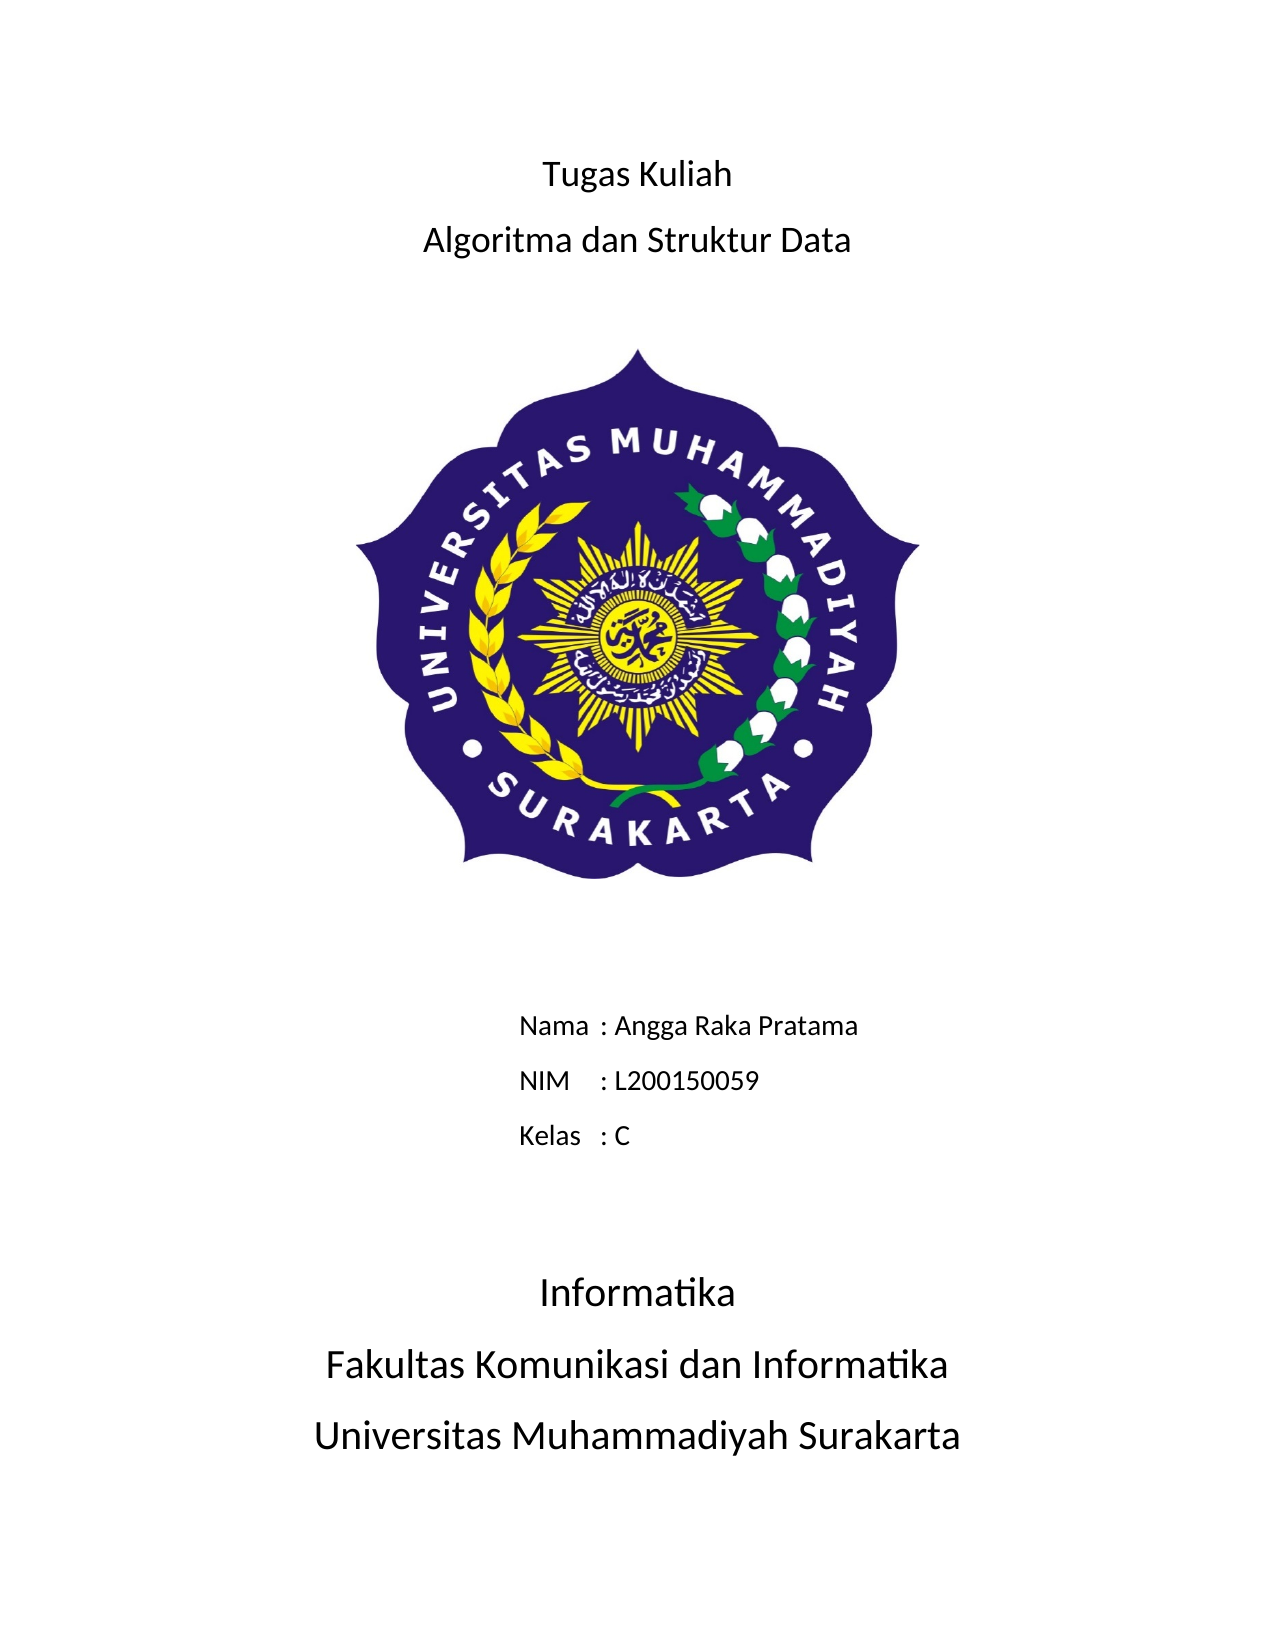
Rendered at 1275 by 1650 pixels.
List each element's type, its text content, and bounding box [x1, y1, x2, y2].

text Fakultas Komunikasi dan Informatika [150, 1338, 1125, 1389]
text Informatika [150, 1266, 1125, 1317]
text Nama : Angga Raka Pratama [519, 1007, 1125, 1043]
text Universitas Muhammadiyah Surakarta [150, 1409, 1125, 1460]
text NIM : L200150059 [519, 1062, 1125, 1098]
picture [355, 348, 920, 879]
text Tugas Kuliah [150, 150, 1125, 196]
text Kelas : C [519, 1117, 1125, 1153]
text Algoritma dan Struktur Data [150, 216, 1125, 262]
